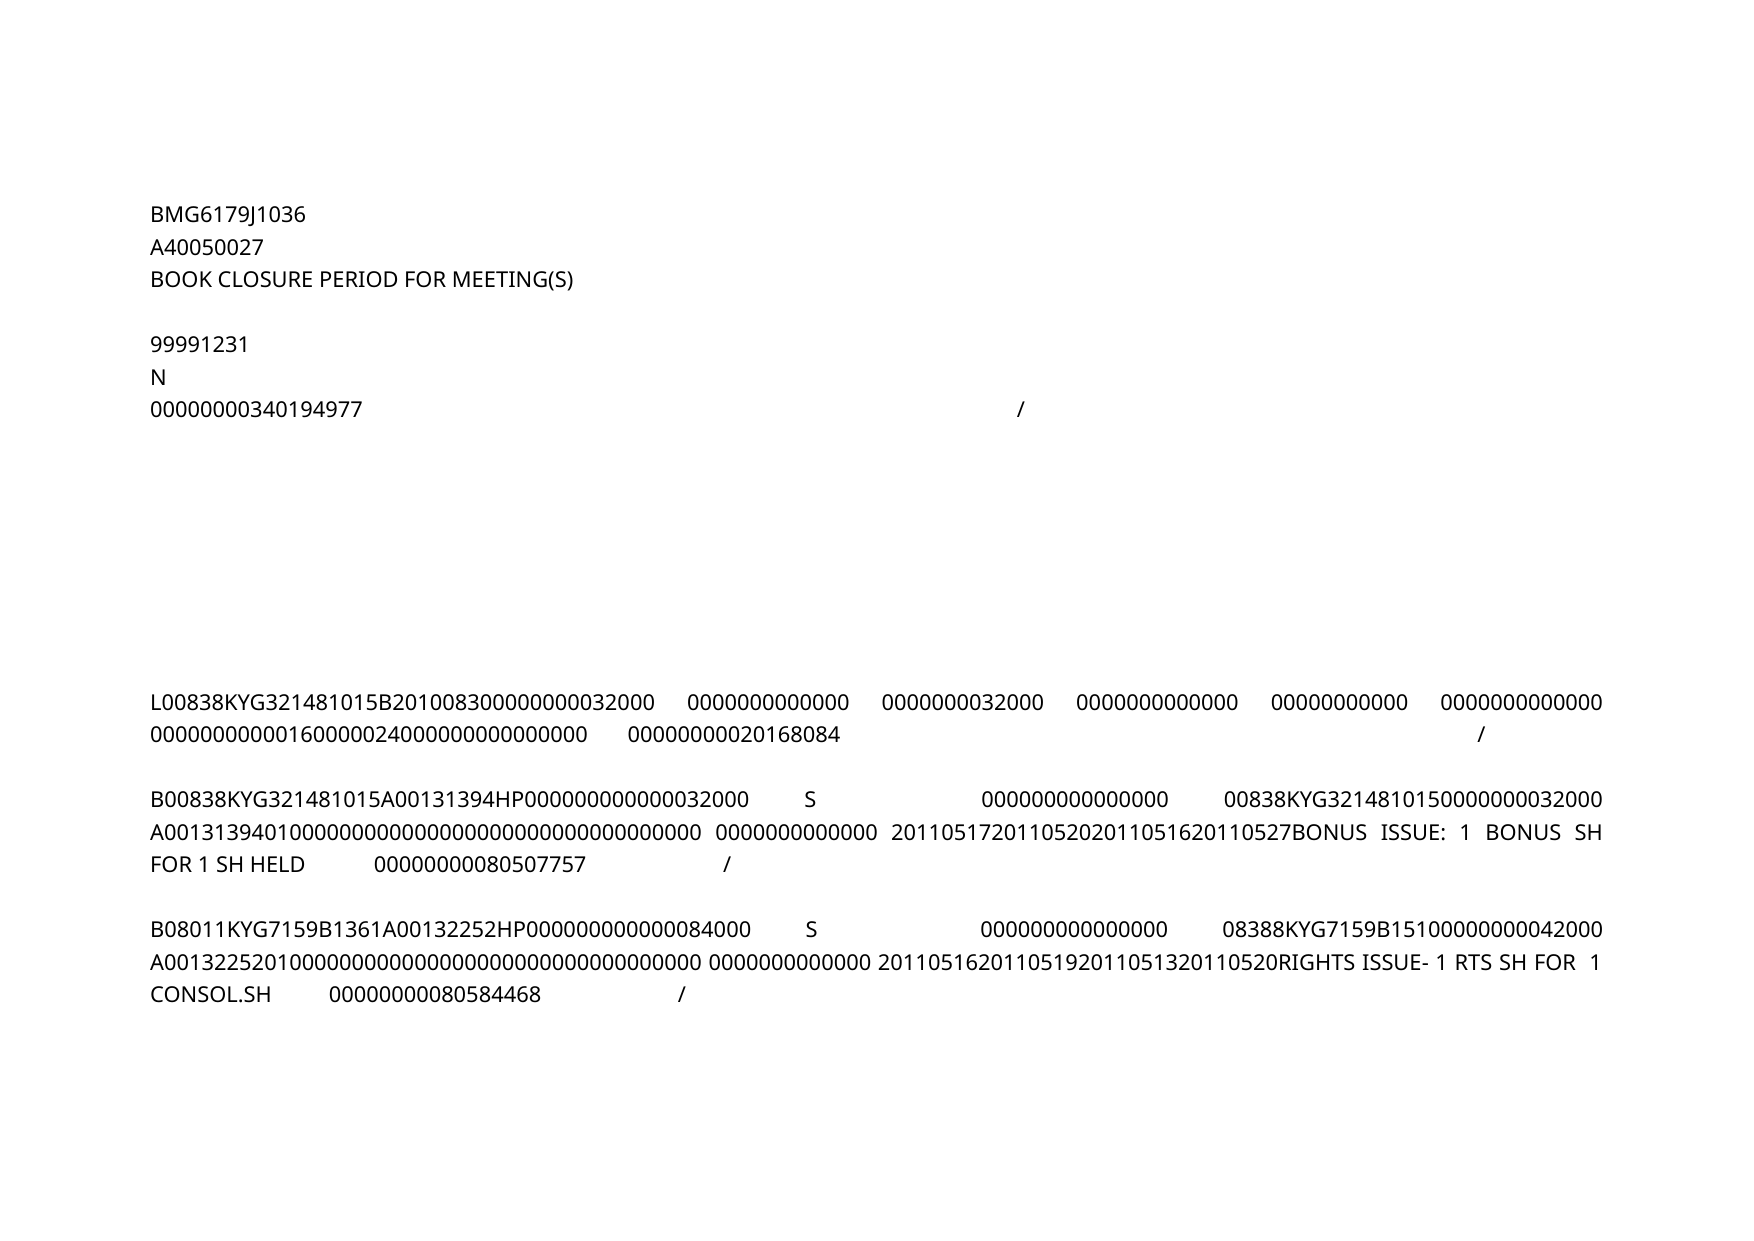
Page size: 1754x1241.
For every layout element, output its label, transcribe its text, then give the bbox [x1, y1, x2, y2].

text N [150, 360, 1604, 393]
text BOOK CLOSURE PERIOD FOR MEETING(S) [150, 263, 1604, 295]
text 99991231 [150, 328, 1604, 360]
text L00838KYG321481015B201008300000000032000 0000000000000 0000000032000 0000000000000 00000000000 0000000000000 00000000000160000024000000000000000 00000000020168084 / [150, 685, 1604, 750]
text B00838KYG321481015A00131394HP000000000000032000 S 000000000000000 00838KYG3214810150000000032000 A0013139401000000000000000000000000000000000 0000000000000 20110517201105202011051620110527BONUS ISSUE: 1 BONUS SH FOR 1 SH HELD 00000000080507757 / [150, 783, 1604, 880]
text A40050027 [150, 230, 1604, 263]
text BMG6179J1036 [150, 198, 1604, 230]
text B08011KYG7159B1361A00132252HP000000000000084000 S 000000000000000 08388KYG7159B15100000000042000 A0013225201000000000000000000000000000000000 0000000000000 20110516201105192011051320110520RIGHTS ISSUE- 1 RTS SH FOR 1 CONSOL.SH 00000000080584468 / [150, 913, 1604, 1010]
text 00000000340194977 / [150, 393, 1604, 425]
